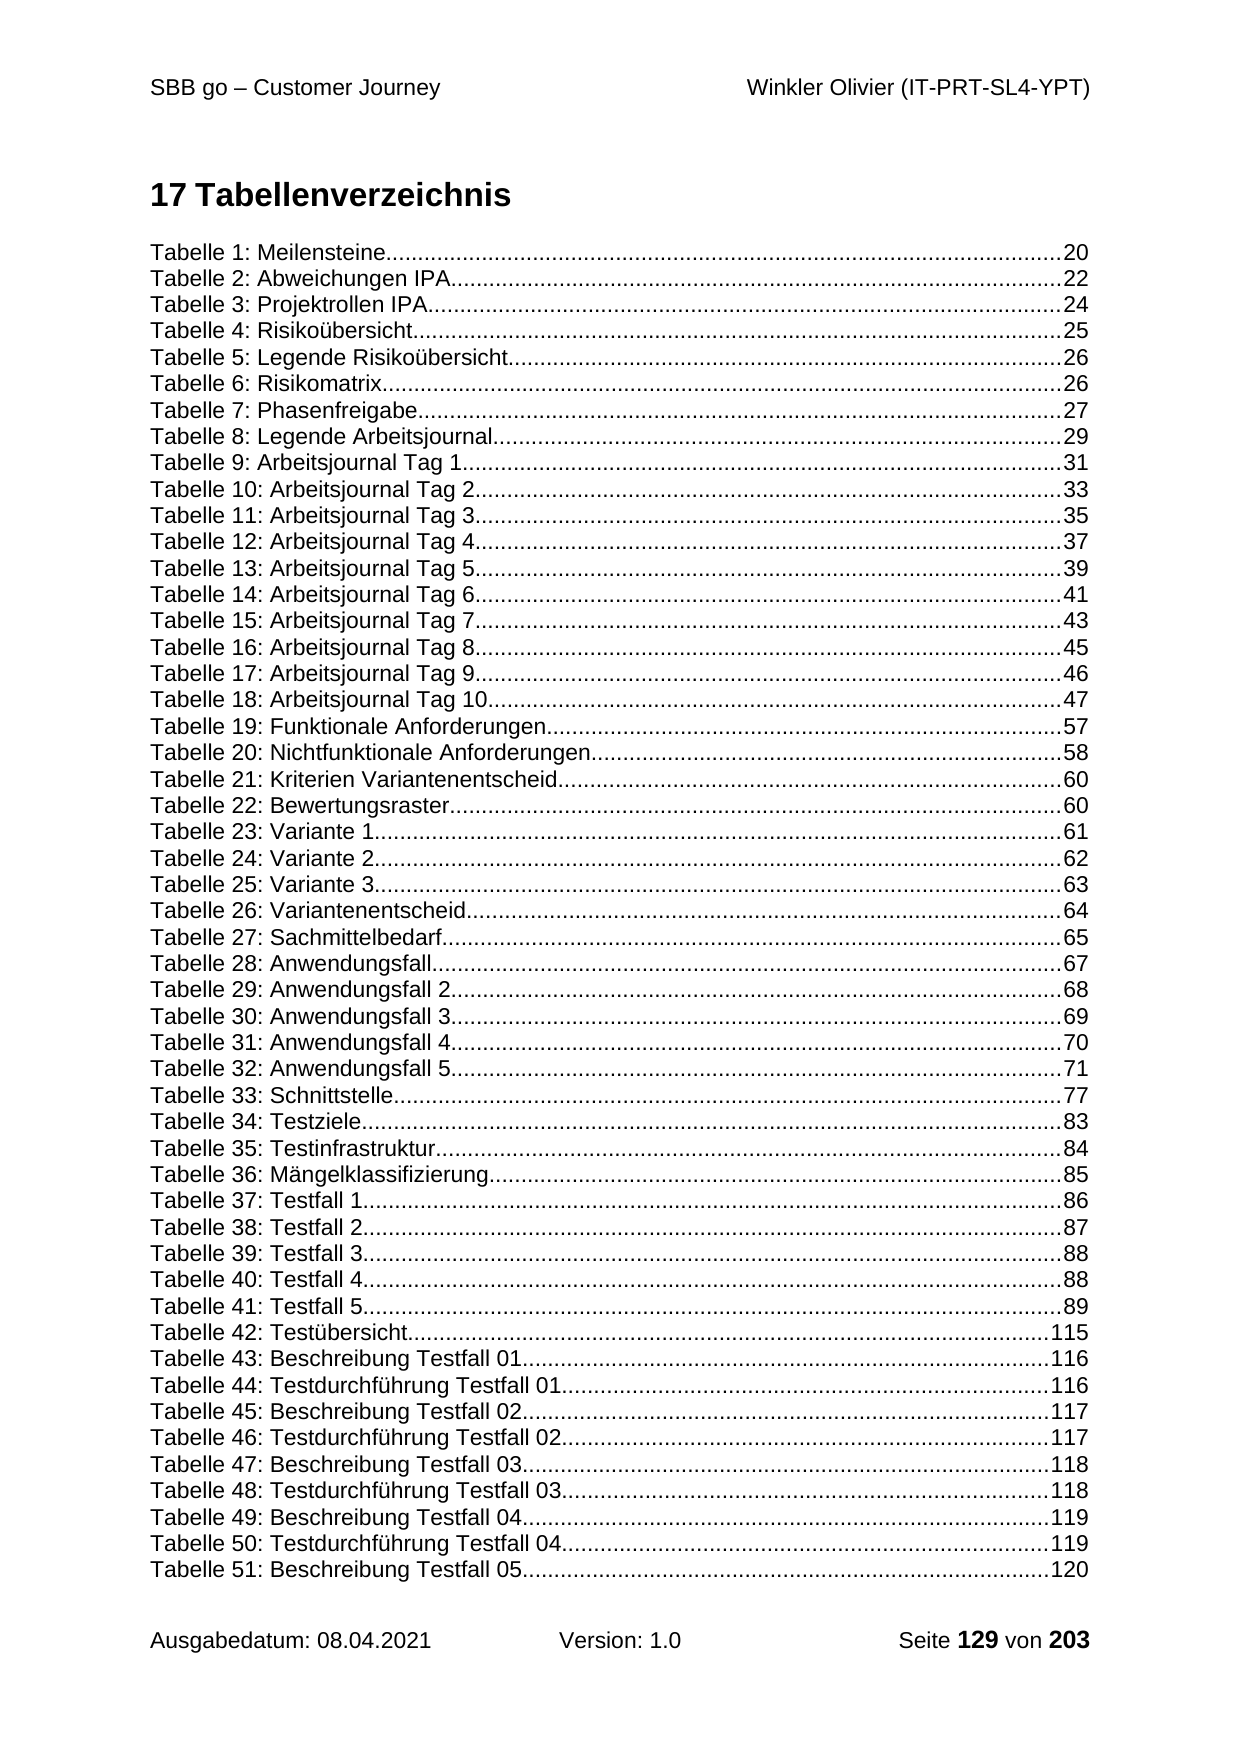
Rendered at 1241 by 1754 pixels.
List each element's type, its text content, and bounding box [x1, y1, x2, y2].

text Tabelle 4: Risikoübersicht 25 [150, 317, 1090, 344]
text Tabelle 2: Abweichungen IPA 22 [150, 265, 1090, 291]
text Tabelle 14: Arbeitsjournal Tag 6 41 [150, 581, 1090, 607]
subtitle Tabellenverzeichnis [150, 175, 1090, 213]
text Tabelle 35: Testinfrastruktur 84 [150, 1134, 1090, 1161]
text Tabelle 41: Testfall 5 89 [150, 1293, 1090, 1319]
text Tabelle 44: Testdurchführung Testfall 01 116 [150, 1372, 1090, 1398]
text Tabelle 7: Phasenfreigabe 27 [150, 397, 1090, 423]
text Tabelle 24: Variante 2 62 [150, 844, 1090, 871]
text Tabelle 8: Legende Arbeitsjournal 29 [150, 423, 1090, 449]
text Tabelle 33: Schnittstelle 77 [150, 1082, 1090, 1108]
text Tabelle 31: Anwendungsfall 4 70 [150, 1029, 1090, 1055]
text Tabelle 40: Testfall 4 88 [150, 1266, 1090, 1293]
text Tabelle 22: Bewertungsraster 60 [150, 792, 1090, 818]
text Tabelle 49: Beschreibung Testfall 04 119 [150, 1503, 1090, 1530]
text Tabelle 30: Anwendungsfall 3 69 [150, 1003, 1090, 1029]
text Tabelle 50: Testdurchführung Testfall 04 119 [150, 1530, 1090, 1556]
text Tabelle 28: Anwendungsfall 67 [150, 950, 1090, 976]
text Tabelle 3: Projektrollen IPA 24 [150, 291, 1090, 317]
text Tabelle 20: Nichtfunktionale Anforderungen 58 [150, 739, 1090, 766]
text Tabelle 43: Beschreibung Testfall 01 116 [150, 1345, 1090, 1372]
text Tabelle 46: Testdurchführung Testfall 02 117 [150, 1424, 1090, 1451]
text Tabelle 10: Arbeitsjournal Tag 2 33 [150, 476, 1090, 502]
text Tabelle 48: Testdurchführung Testfall 03 118 [150, 1477, 1090, 1503]
text Tabelle 16: Arbeitsjournal Tag 8 45 [150, 634, 1090, 660]
text Tabelle 1: Meilensteine 20 [150, 238, 1090, 265]
text Tabelle 36: Mängelklassifizierung 85 [150, 1161, 1090, 1187]
text Tabelle 37: Testfall 1 86 [150, 1187, 1090, 1213]
text Tabelle 17: Arbeitsjournal Tag 9 46 [150, 660, 1090, 686]
text Tabelle 47: Beschreibung Testfall 03 118 [150, 1451, 1090, 1477]
text Tabelle 27: Sachmittelbedarf 65 [150, 924, 1090, 950]
text Tabelle 9: Arbeitsjournal Tag 1 31 [150, 449, 1090, 476]
text Tabelle 38: Testfall 2 87 [150, 1213, 1090, 1240]
text Tabelle 21: Kriterien Variantenentscheid 60 [150, 766, 1090, 792]
text Tabelle 23: Variante 1 61 [150, 818, 1090, 844]
text Tabelle 25: Variante 3 63 [150, 871, 1090, 897]
text Tabelle 51: Beschreibung Testfall 05 120 [150, 1556, 1090, 1582]
text Tabelle 11: Arbeitsjournal Tag 3 35 [150, 502, 1090, 528]
text Tabelle 39: Testfall 3 88 [150, 1240, 1090, 1266]
text Tabelle 19: Funktionale Anforderungen 57 [150, 713, 1090, 739]
text Tabelle 29: Anwendungsfall 2 68 [150, 976, 1090, 1003]
text Tabelle 6: Risikomatrix 26 [150, 370, 1090, 397]
text Tabelle 13: Arbeitsjournal Tag 5 39 [150, 555, 1090, 581]
text Tabelle 18: Arbeitsjournal Tag 10 47 [150, 686, 1090, 713]
text Tabelle 5: Legende Risikoübersicht 26 [150, 344, 1090, 370]
text Tabelle 12: Arbeitsjournal Tag 4 37 [150, 528, 1090, 555]
text Tabelle 42: Testübersicht 115 [150, 1319, 1090, 1345]
text Tabelle 34: Testziele 83 [150, 1108, 1090, 1134]
text Tabelle 32: Anwendungsfall 5 71 [150, 1055, 1090, 1082]
text Tabelle 45: Beschreibung Testfall 02 117 [150, 1398, 1090, 1424]
text Tabelle 26: Variantenentscheid 64 [150, 897, 1090, 924]
text Tabelle 15: Arbeitsjournal Tag 7 43 [150, 607, 1090, 634]
